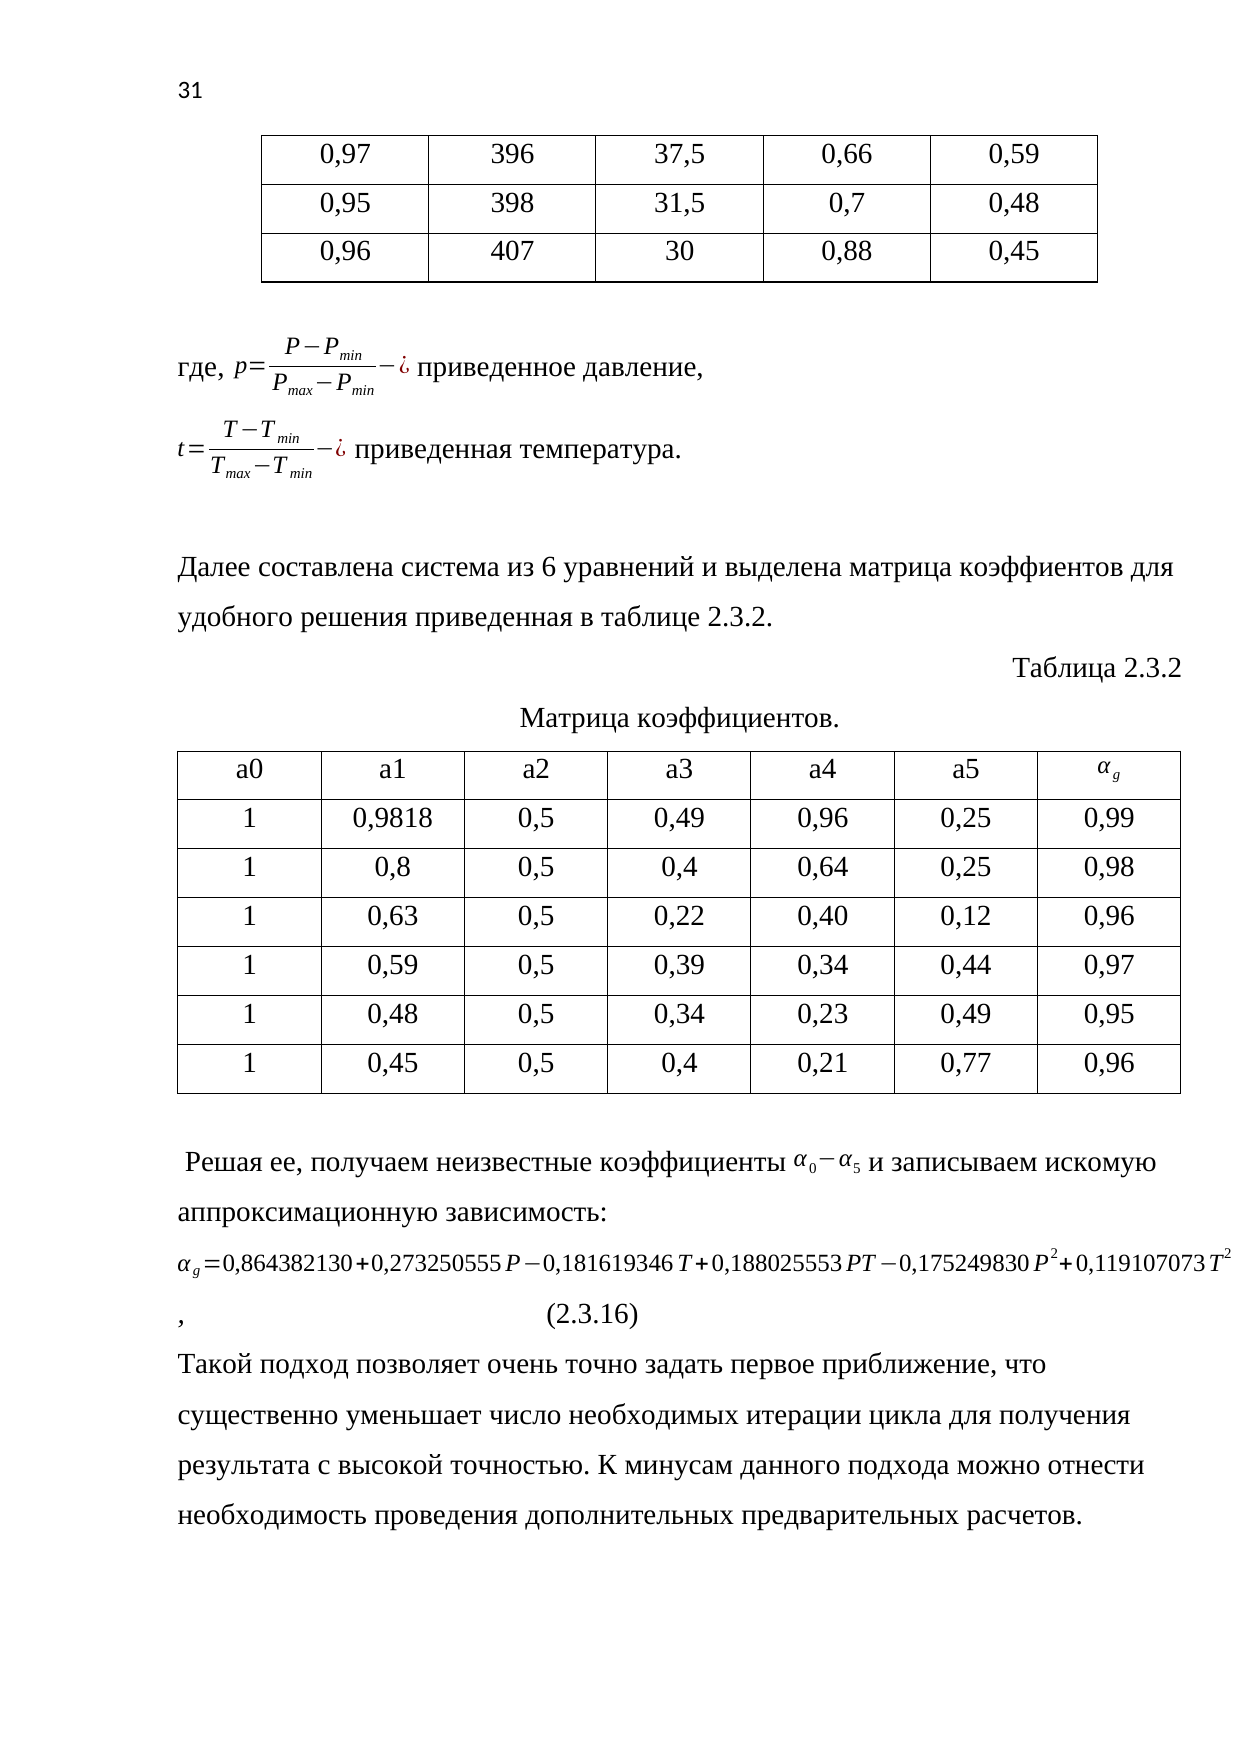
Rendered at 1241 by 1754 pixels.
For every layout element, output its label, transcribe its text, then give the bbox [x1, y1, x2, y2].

table_cell 0,97 [262, 136, 428, 184]
table_header a1 [322, 752, 464, 799]
table_header [1038, 752, 1180, 799]
table_cell 0,49 [895, 996, 1037, 1044]
table_cell 0,96 [751, 800, 894, 848]
table_header a3 [608, 752, 750, 799]
table_cell 0,45 [322, 1045, 464, 1092]
table_cell 0,23 [751, 996, 894, 1044]
table_cell 0,25 [895, 800, 1037, 848]
table_cell 0,34 [751, 947, 894, 995]
table_cell 0,77 [895, 1045, 1037, 1092]
table_cell 398 [429, 185, 595, 232]
table_cell 0,96 [262, 234, 428, 281]
table_cell 0,25 [895, 849, 1037, 897]
table_cell 0,96 [1038, 898, 1180, 946]
table_cell 0,4 [608, 1045, 750, 1092]
table_cell 0,5 [465, 849, 607, 897]
table_cell 0,48 [322, 996, 464, 1044]
table_cell 0,5 [465, 996, 607, 1044]
table_cell 0,7 [764, 185, 930, 232]
table_cell 0,5 [465, 947, 607, 995]
table_cell 396 [429, 136, 595, 184]
table_cell 0,44 [895, 947, 1037, 995]
table_header a4 [751, 752, 894, 799]
table_cell 31,5 [596, 185, 763, 232]
table_header a2 [465, 752, 607, 799]
table_cell 407 [429, 234, 595, 281]
table_cell 0,64 [751, 849, 894, 897]
table_cell 0,5 [465, 800, 607, 848]
table_cell 1 [178, 947, 321, 995]
table_cell 0,59 [931, 136, 1097, 184]
table_cell 0,5 [465, 1045, 607, 1092]
table_cell 0,66 [764, 136, 930, 184]
table_cell 1 [178, 1045, 321, 1092]
table_cell 0,39 [608, 947, 750, 995]
table_cell 0,48 [931, 185, 1097, 232]
text Решая ее, получаем неизвестные коэффициенты и записываем искомую аппроксимационную зависимость: [177, 1144, 1182, 1228]
table_cell 0,34 [608, 996, 750, 1044]
table_cell 1 [178, 849, 321, 897]
table_cell 0,40 [751, 898, 894, 946]
table_cell 0,21 [751, 1045, 894, 1092]
table_header a5 [895, 752, 1037, 799]
table_cell 0,99 [1038, 800, 1180, 848]
text Матрица коэффициентов. [177, 700, 1182, 734]
table_header a0 [178, 752, 321, 799]
table_cell 30 [596, 234, 763, 281]
table_cell 0,12 [895, 898, 1037, 946]
table_cell 0,45 [931, 234, 1097, 281]
table_cell 0,59 [322, 947, 464, 995]
table_cell 0,96 [1038, 1045, 1180, 1092]
table_cell 1 [178, 898, 321, 946]
table_cell 37,5 [596, 136, 763, 184]
table_cell 0,95 [1038, 996, 1180, 1044]
text Такой подход позволяет очень точно задать первое приближение, что существенно уменьшает число необходимых итерации цикла для получения результата с высокой точностью. К минусам данного подхода можно отнести необходимость проведения дополнительных предварительных расчетов. [177, 1346, 1182, 1531]
table_cell 0,49 [608, 800, 750, 848]
table_cell 0,22 [608, 898, 750, 946]
text Далее составлена система из 6 уравнений и выделена матрица коэффиентов для удобного решения приведенная в таблице 2.3.2. [177, 549, 1182, 633]
table_cell 0,4 [608, 849, 750, 897]
text приведенная температура. [177, 416, 1182, 482]
table_cell 0,98 [1038, 849, 1180, 897]
text Таблица 2.3.2 [177, 650, 1182, 683]
table_cell 0,63 [322, 898, 464, 946]
table_cell 0,5 [465, 898, 607, 946]
text где, приведенное давление, [177, 333, 1182, 399]
table_cell 0,97 [1038, 947, 1180, 995]
table_cell 0,8 [322, 849, 464, 897]
text , (2.3.16) [177, 1244, 1182, 1330]
table_cell 0,95 [262, 185, 428, 232]
table_cell 0,88 [764, 234, 930, 281]
table_cell 1 [178, 996, 321, 1044]
table_cell 0,9818 [322, 800, 464, 848]
table_cell 1 [178, 800, 321, 848]
